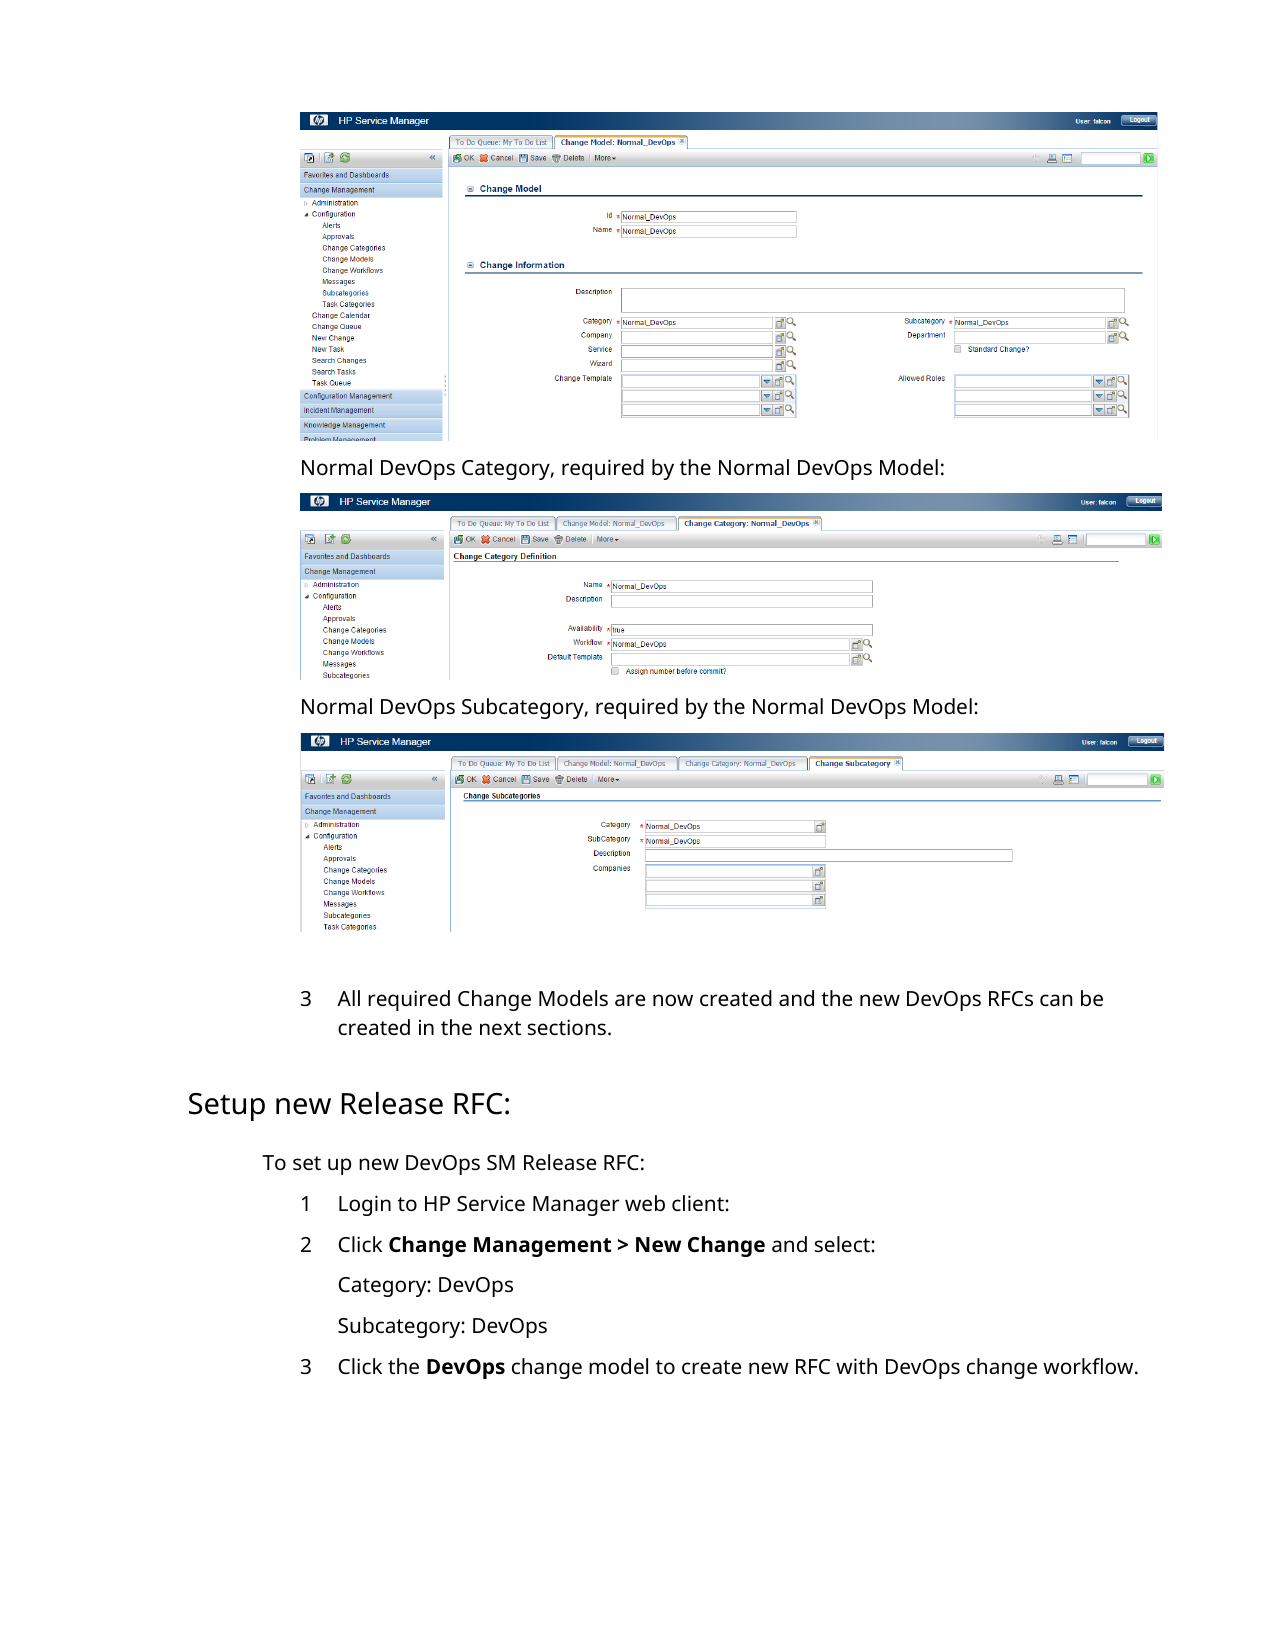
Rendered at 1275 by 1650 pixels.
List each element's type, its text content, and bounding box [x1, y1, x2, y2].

list Normal DevOps Subcategory, required by the Normal DevOps Model: [300, 692, 1162, 721]
list Login to HP Service Manager web client: [300, 1189, 1162, 1217]
list Click Change Management > New Change and select: [300, 1230, 1162, 1258]
text Setup new Release RFC: [187, 1083, 1162, 1123]
picture [300, 733, 1165, 932]
list Normal DevOps Category, required by the Normal DevOps Model: [300, 453, 1162, 481]
text To set up new DevOps SM Release RFC: [262, 1148, 1162, 1176]
list Category: DevOps [337, 1271, 1162, 1299]
list Subcategory: DevOps [337, 1312, 1162, 1340]
list Click the DevOps change model to create new RFC with DevOps change workflow. [300, 1352, 1162, 1381]
list All required Change Models are now created and the new DevOps RFCs can be created in the next sections. [300, 984, 1162, 1041]
picture [300, 112, 1158, 441]
picture [300, 493, 1162, 680]
